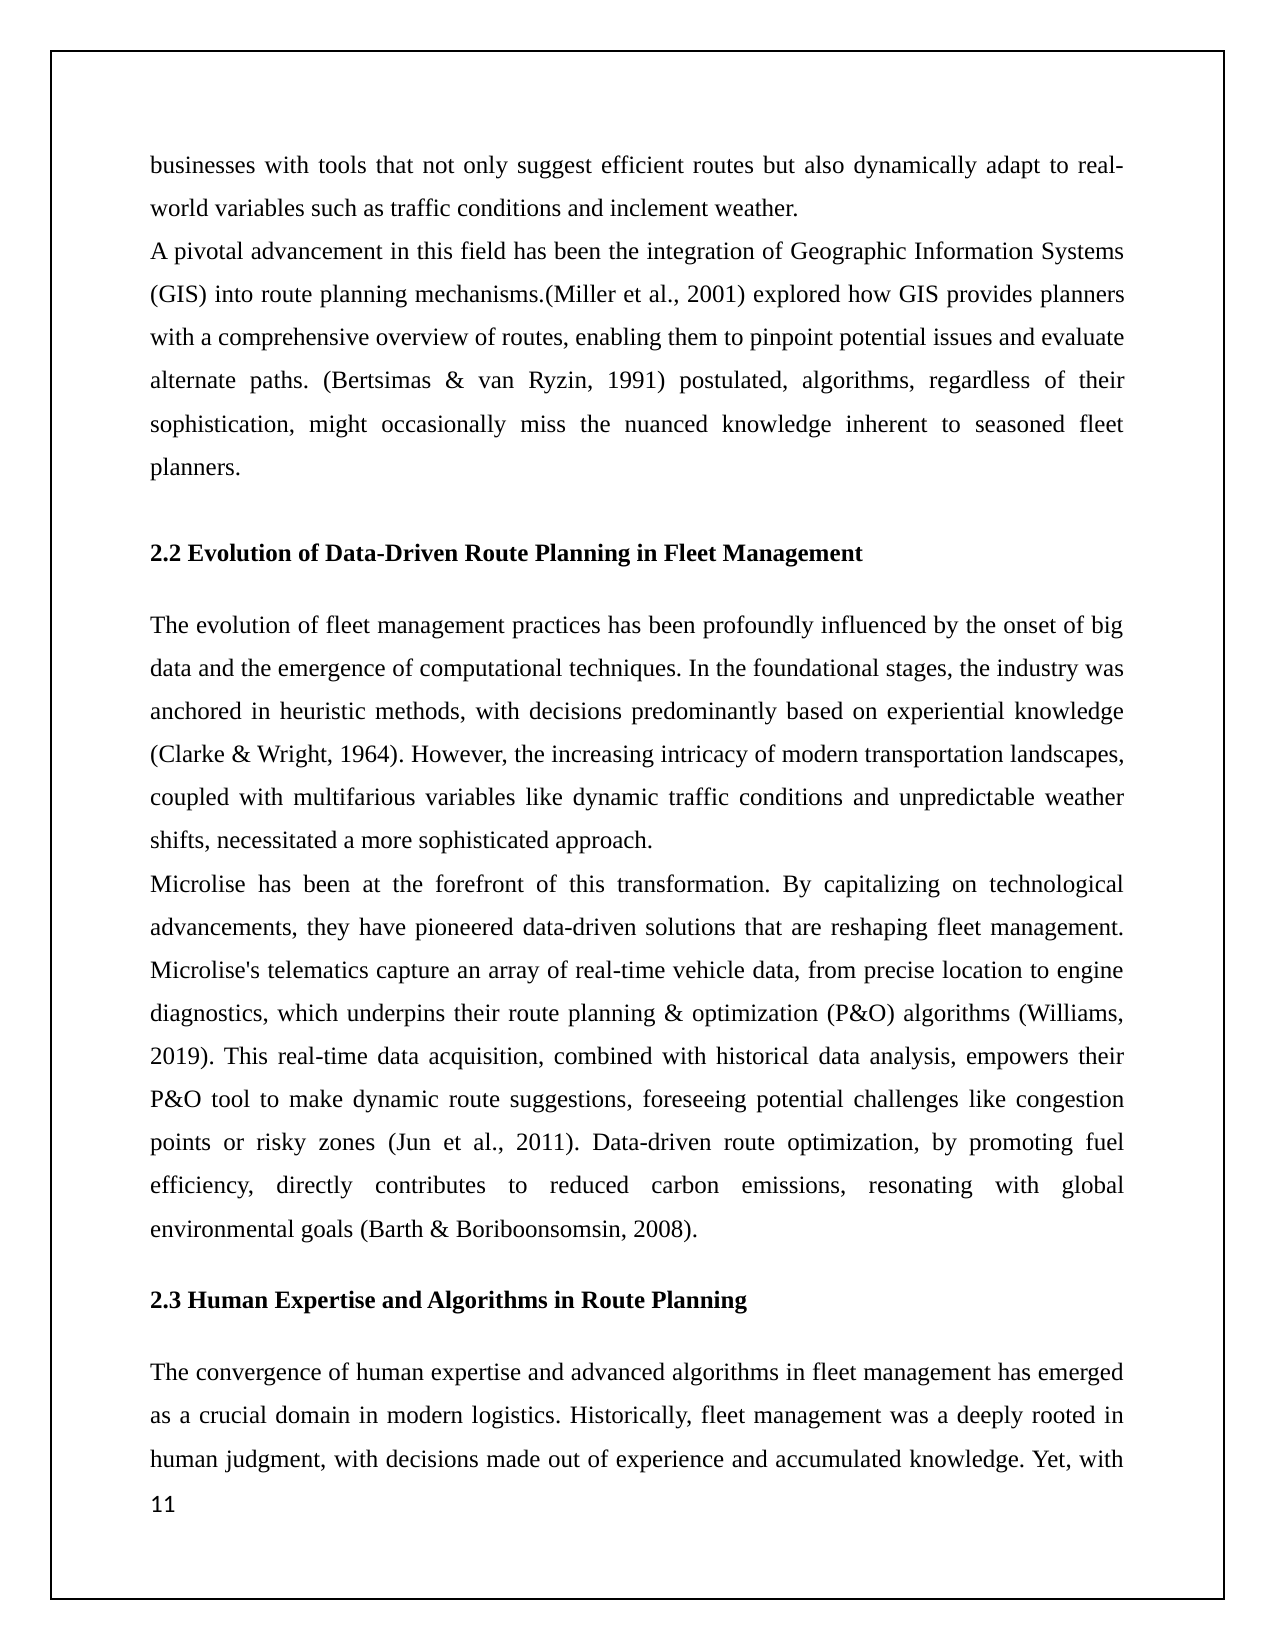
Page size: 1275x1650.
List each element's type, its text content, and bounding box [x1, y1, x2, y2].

subtitle 2.2 Evolution of Data-Driven Route Planning in Fleet Management [150, 538, 1125, 567]
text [150, 150, 1125, 222]
text Microlise has been at the forefront of this transformation. By capitalizing on technological advancements, they have pioneered data-driven solutions that are reshaping fleet management. Microlise's telematics capture an array of real-time vehicle data, from precise location to engine diagnostics, which underpins their route planning & optimization (P&O) algorithms (Williams, 2019). This real-time data acquisition, combined with historical data analysis, empowers their P&O tool to make dynamic route suggestions, foreseeing potential challenges like congestion points or risky zones . Data-driven route optimization, by promoting fuel efficiency, directly contributes to reduced carbon emissions, resonating with global environmental goals . [150, 869, 1125, 1242]
text A pivotal advancement in this field has been the integration of Geographic Information Systems (GIS) into route planning mechanisms. explored how GIS provides planners with a comprehensive overview of routes, enabling them to pinpoint potential issues and evaluate alternate paths. postulated, algorithms, regardless of their sophistication, might occasionally miss the nuanced knowledge inherent to seasoned fleet planners. [150, 236, 1125, 481]
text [150, 1357, 1125, 1472]
subtitle 2.3 Human Expertise and Algorithms in Route Planning [150, 1286, 1125, 1314]
text The evolution of fleet management practices has been profoundly influenced by the onset of big data and the emergence of computational techniques. In the foundational stages, the industry was anchored in heuristic methods, with decisions predominantly based on experiential knowledge . However, the increasing intricacy of modern transportation landscapes, coupled with multifarious variables like dynamic traffic conditions and unpredictable weather shifts, necessitated a more sophisticated approach. [150, 610, 1125, 854]
